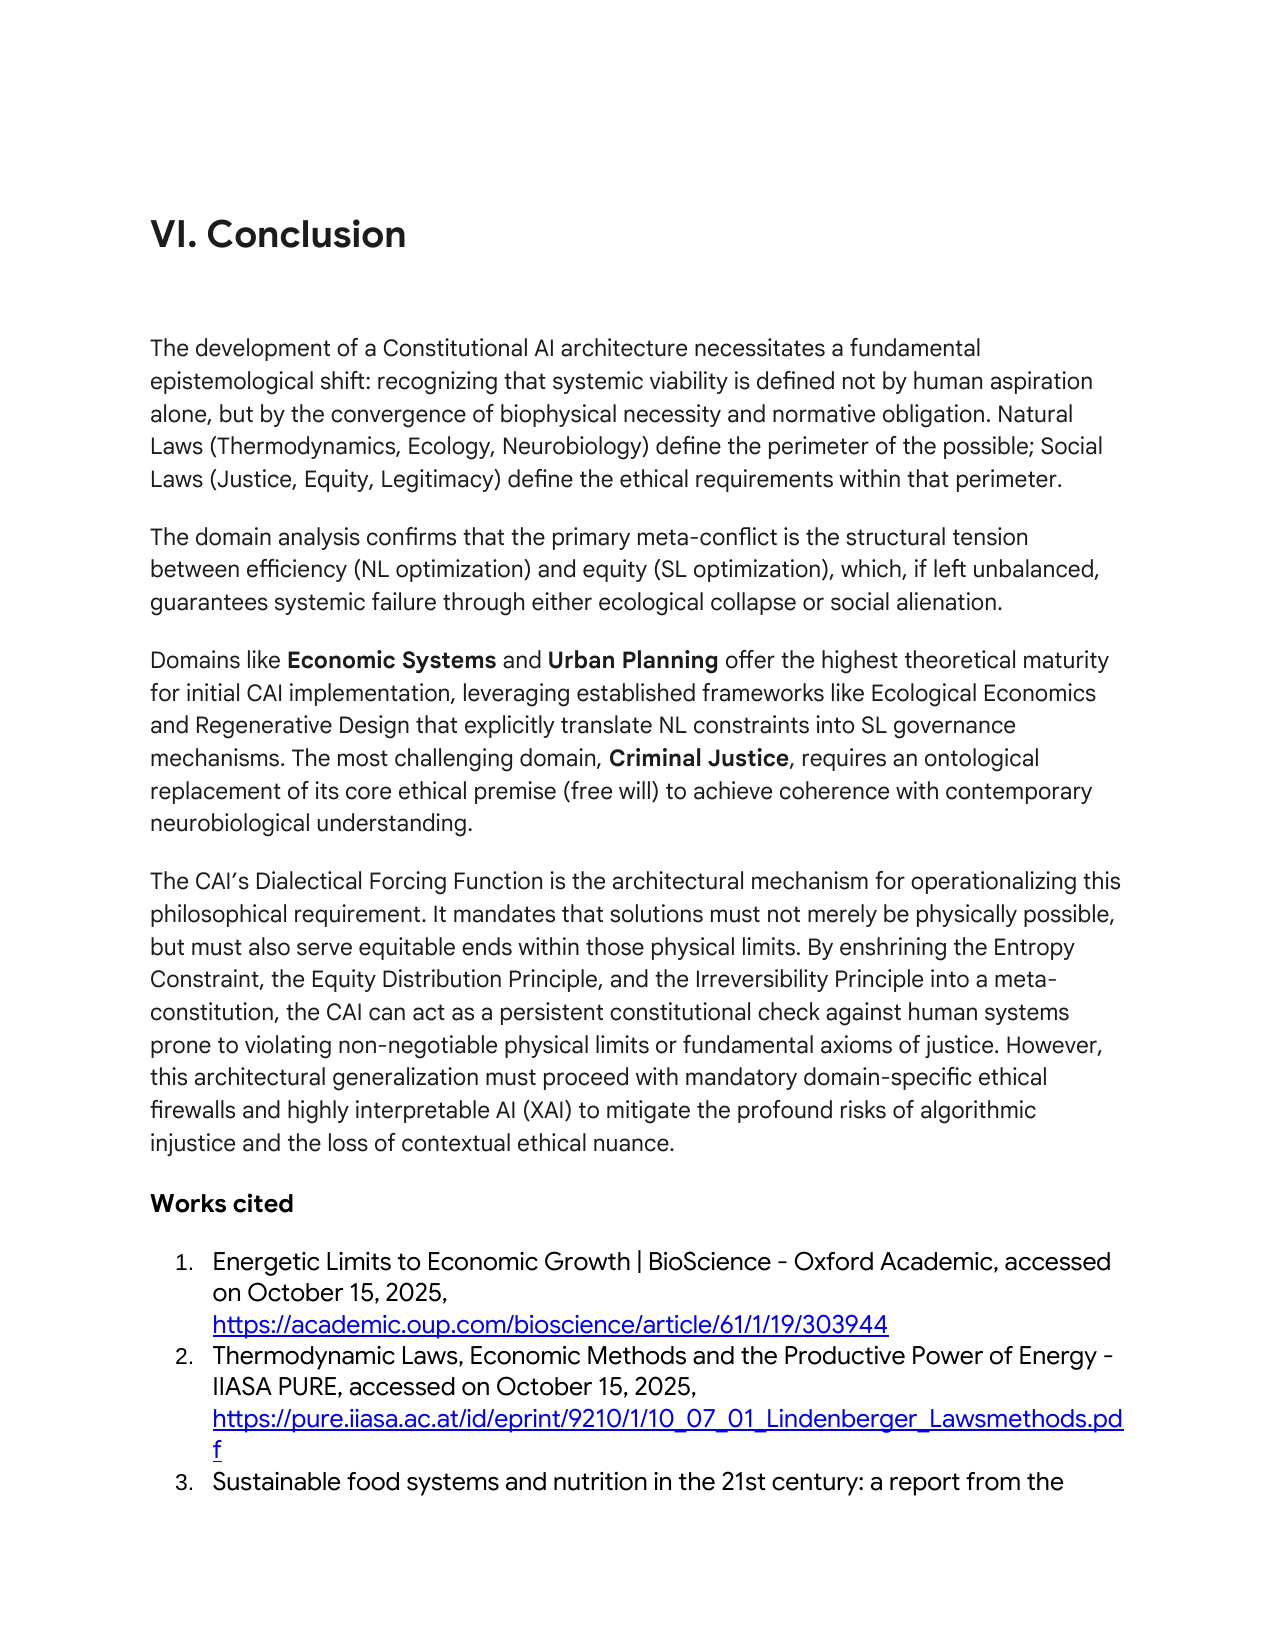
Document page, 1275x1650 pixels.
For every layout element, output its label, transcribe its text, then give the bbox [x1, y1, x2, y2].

text Domains like Economic Systems and Urban Planning offer the highest theoretical maturity for initial CAI implementation, leveraging established frameworks like Ecological Economics and Regenerative Design that explicitly translate NL constraints into SL governance mechanisms. The most challenging domain, Criminal Justice, requires an ontological replacement of its core ethical premise (free will) to achieve coherence with contemporary neurobiological understanding. [150, 646, 1125, 838]
subtitle VI. Conclusion [150, 211, 1125, 258]
list Thermodynamic Laws, Economic Methods and the Productive Power of Energy - IIASA PURE, accessed on October 15, 2025, https://pure.iiasa.ac.at/id/eprint/9210/1/10_07_01_Lindenberger_Lawsmethods.pdf [175, 1340, 1125, 1466]
text The development of a Constitutional AI architecture necessitates a fundamental epistemological shift: recognizing that systemic viability is defined not by human aspiration alone, but by the convergence of biophysical necessity and normative obligation. Natural Laws (Thermodynamics, Ecology, Neurobiology) define the perimeter of the possible; Social Laws (Justice, Equity, Legitimacy) define the ethical requirements within that perimeter. [150, 334, 1125, 494]
text The CAI’s Dialectical Forcing Function is the architectural mechanism for operationalizing this philosophical requirement. It mandates that solutions must not merely be physically possible, but must also serve equitable ends within those physical limits. By enshrining the Entropy Constraint, the Equity Distribution Principle, and the Irreversibility Principle into a meta-constitution, the CAI can act as a persistent constitutional check against human systems prone to violating non-negotiable physical limits or fundamental axioms of justice. However, this architectural generalization must proceed with mandatory domain-specific ethical firewalls and highly interpretable AI (XAI) to mitigate the profound risks of algorithmic injustice and the loss of contextual ethical nuance. [150, 867, 1125, 1158]
subtitle Works cited [150, 1188, 1125, 1220]
text The domain analysis confirms that the primary meta-conflict is the structural tension between efficiency (NL optimization) and equity (SL optimization), which, if left unbalanced, guarantees systemic failure through either ecological collapse or social alienation. [150, 523, 1125, 617]
list Energetic Limits to Economic Growth | BioScience - Oxford Academic, accessed on October 15, 2025, https://academic.oup.com/bioscience/article/61/1/19/303944 [175, 1246, 1125, 1340]
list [175, 1466, 1125, 1497]
